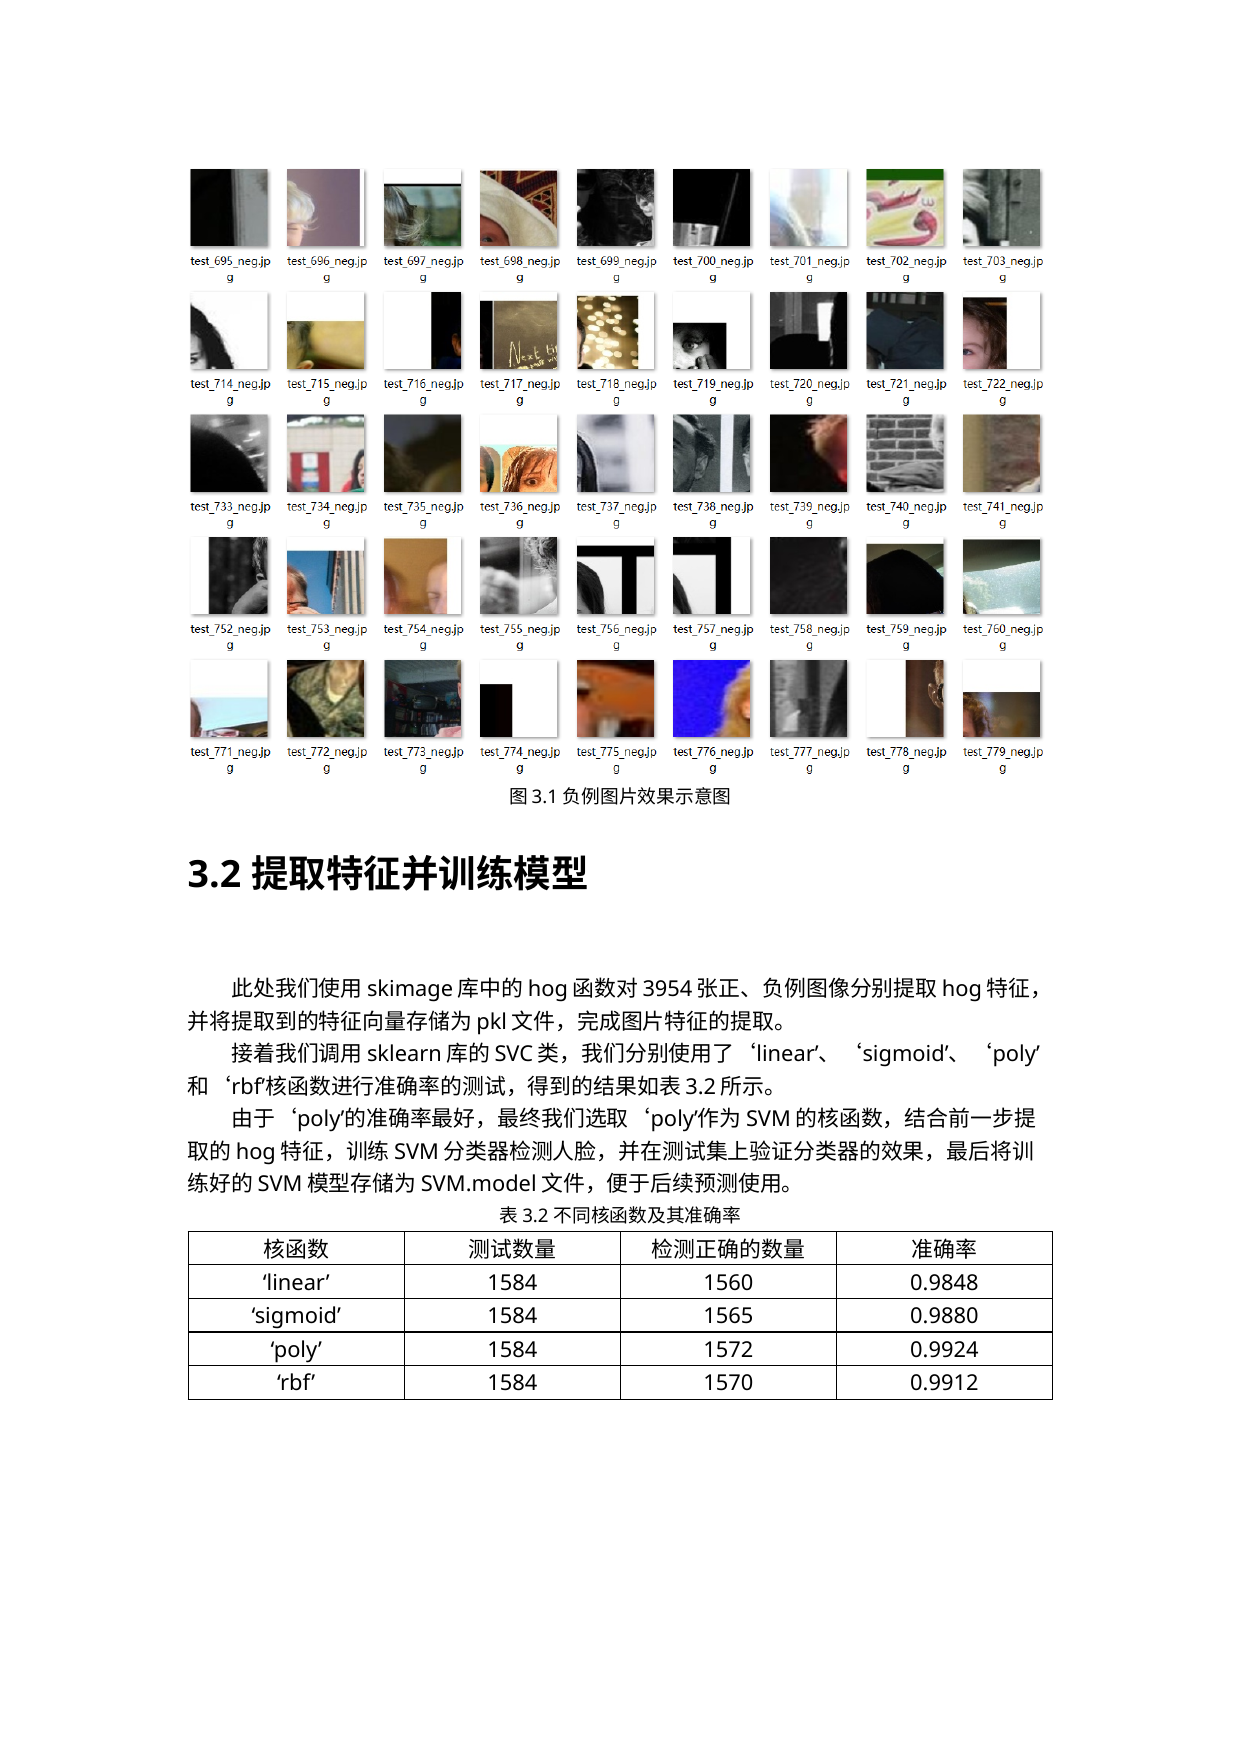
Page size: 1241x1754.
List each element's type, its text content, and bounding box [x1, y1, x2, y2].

table_cell ‘poly’ [189, 1333, 404, 1365]
table_cell ‘sigmoid’ [189, 1299, 404, 1331]
table_header 检测正确的数量 [621, 1232, 836, 1264]
table_header 准确率 [837, 1232, 1052, 1264]
text 接着我们调用sklearn库的SVC类，我们分别使用了‘linear’、‘sigmoid’、‘poly’和‘rbf’核函数进行准确率的测试，得到的结果如表3.2所示。 [187, 1036, 1053, 1101]
table_cell 0.9848 [837, 1265, 1052, 1298]
table_cell 1584 [405, 1265, 620, 1298]
table_cell 1565 [621, 1299, 836, 1331]
table_header 测试数量 [405, 1232, 620, 1264]
table_cell 1560 [621, 1265, 836, 1298]
table_cell 0.9912 [837, 1366, 1052, 1398]
subtitle 3.2 提取特征并训练模型 [187, 839, 1053, 904]
table_cell 1572 [621, 1333, 836, 1365]
table_cell ‘linear’ [189, 1265, 404, 1298]
table_cell 1584 [405, 1366, 620, 1398]
table_cell ‘rbf’ [189, 1366, 404, 1398]
picture [187, 162, 1053, 779]
table_header 核函数 [189, 1232, 404, 1264]
text 表3.2 不同核函数及其准确率 [187, 1198, 1053, 1231]
table_cell 0.9924 [837, 1333, 1052, 1365]
table_cell 0.9880 [837, 1299, 1052, 1331]
table_cell 1584 [405, 1333, 620, 1365]
text 此处我们使用skimage库中的hog函数对3954张正、负例图像分别提取hog特征，并将提取到的特征向量存储为pkl文件，完成图片特征的提取。 [187, 971, 1053, 1036]
table_cell 1570 [621, 1366, 836, 1398]
table_cell 1584 [405, 1299, 620, 1331]
text 由于‘poly’的准确率最好，最终我们选取‘poly’作为SVM的核函数，结合前一步提取的hog特征，训练SVM分类器检测人脸，并在测试集上验证分类器的效果，最后将训练好的SVM模型存储为SVM.model文件，便于后续预测使用。 [187, 1101, 1053, 1198]
text 图3.1 负例图片效果示意图 [187, 779, 1053, 812]
